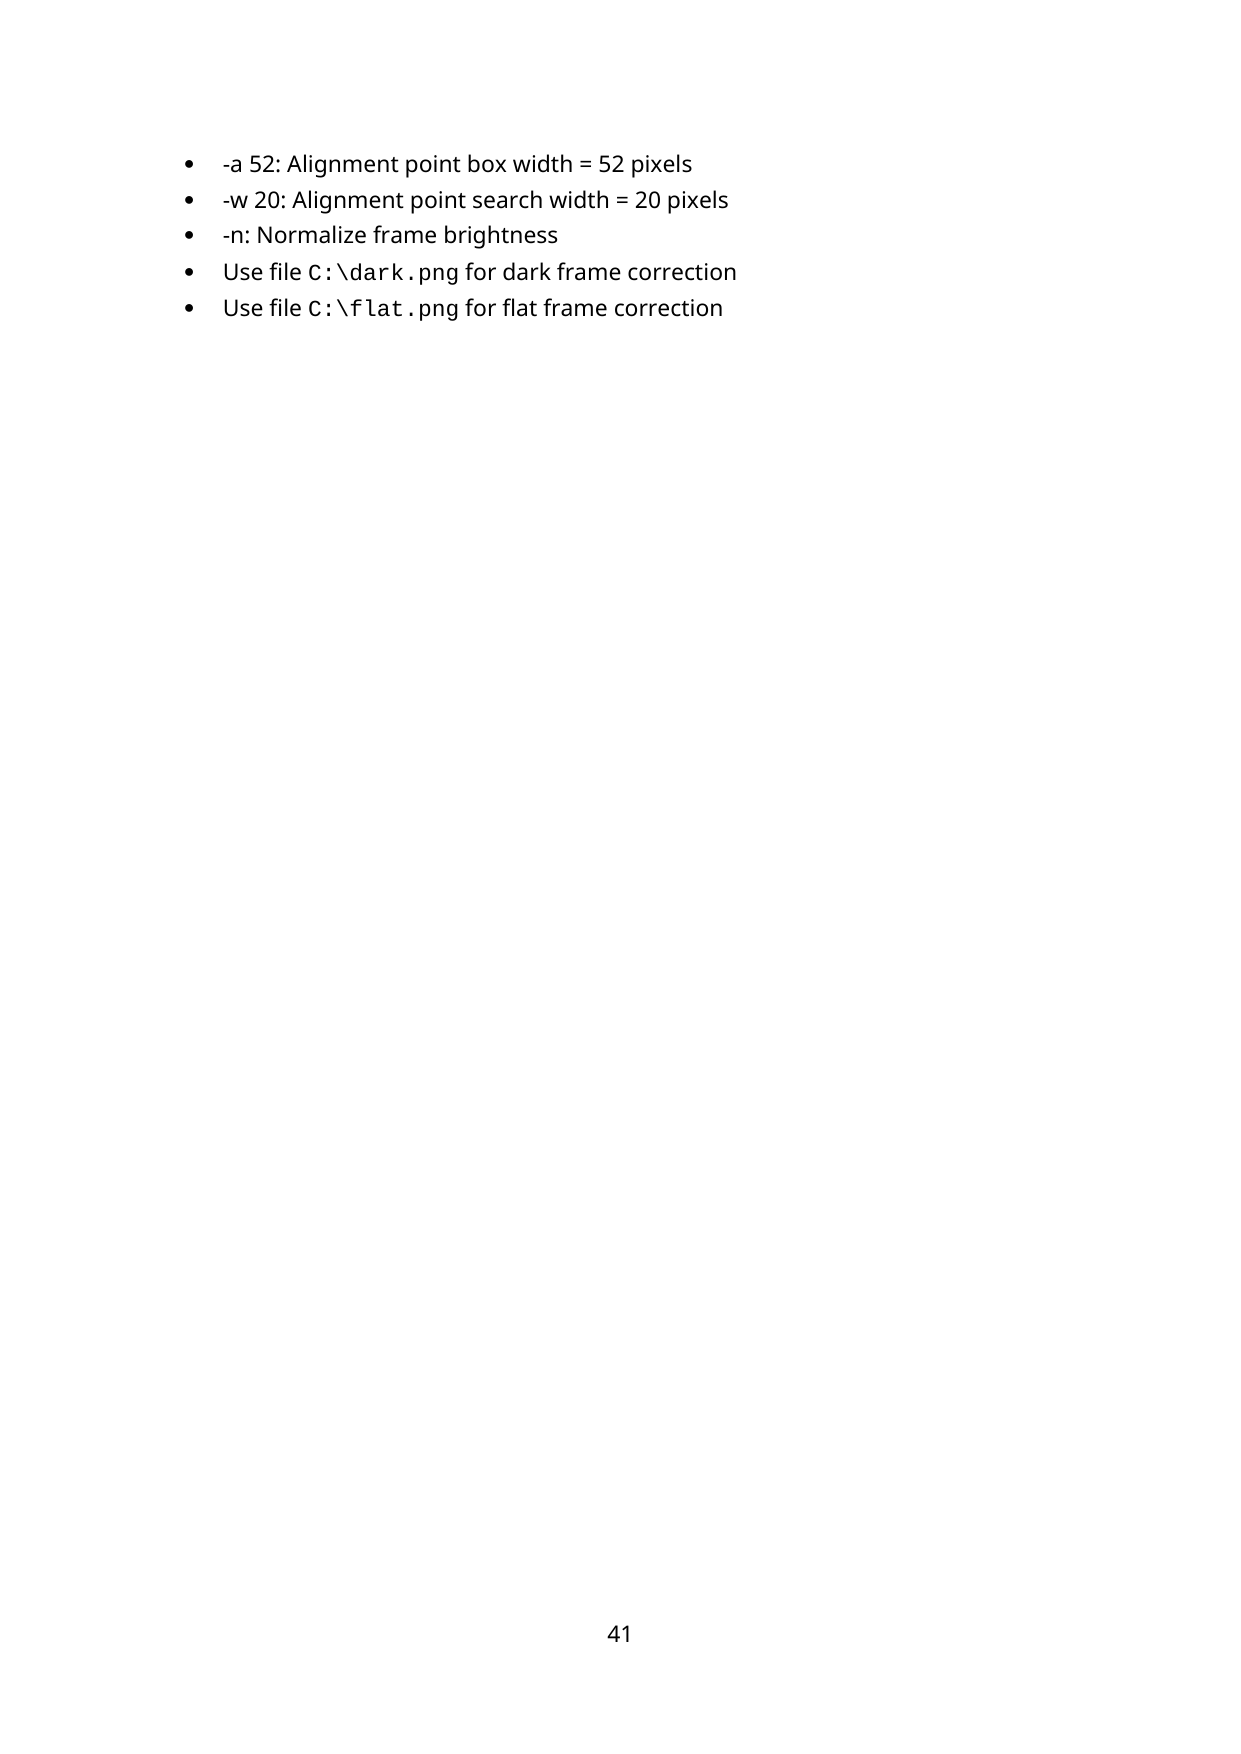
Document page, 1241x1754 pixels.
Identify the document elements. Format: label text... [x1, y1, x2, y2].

list Use file C:\dark.png for dark frame correction [185, 255, 1093, 287]
list -a 52: Alignment point box width = 52 pixels [185, 148, 1093, 179]
list Use file C:\flat.png for flat frame correction [185, 291, 1093, 323]
list -n: Normalize frame brightness [185, 219, 1093, 251]
list -w 20: Alignment point search width = 20 pixels [185, 183, 1093, 215]
